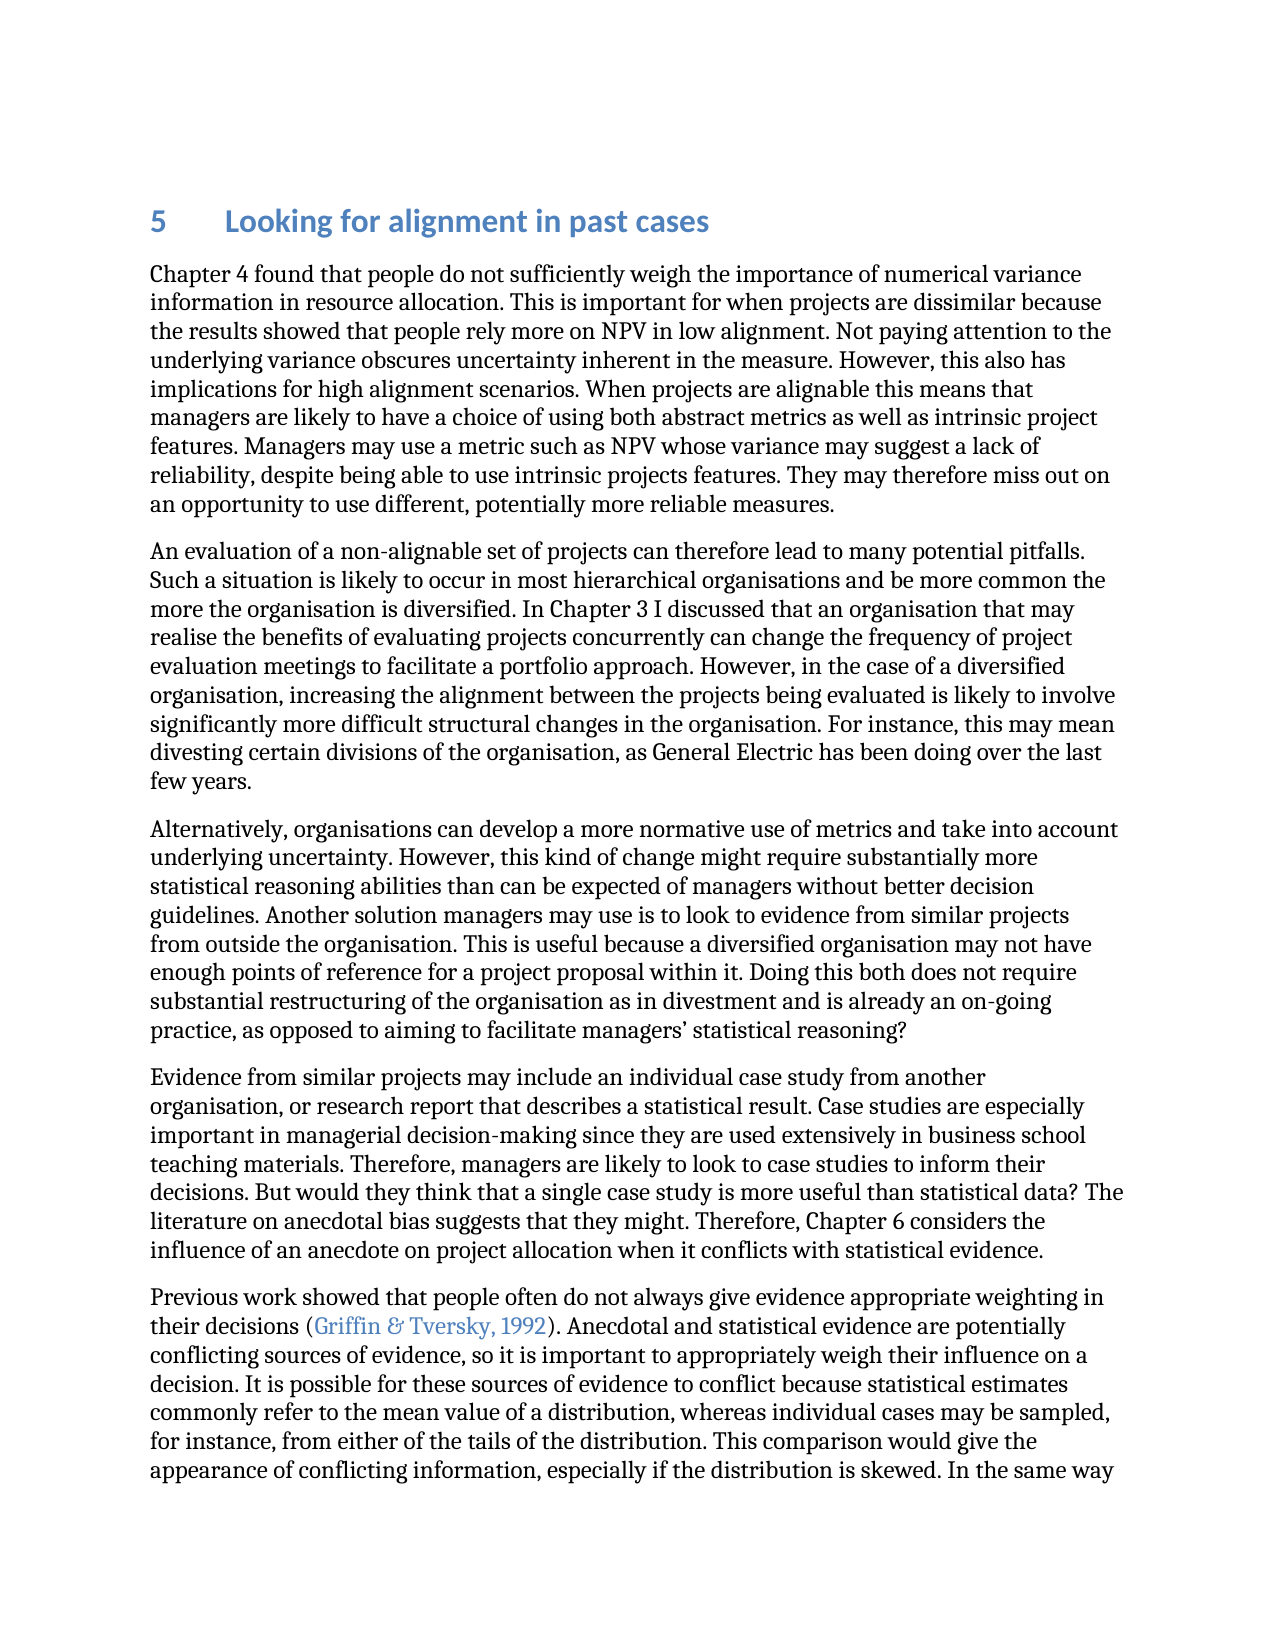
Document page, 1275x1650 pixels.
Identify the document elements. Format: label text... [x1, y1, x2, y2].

text Evidence from similar projects may include an individual case study from another organisation, or research report that describes a statistical result. Case studies are especially important in managerial decision-making since they are used extensively in business school teaching materials. Therefore, managers are likely to look to case studies to inform their decisions. But would they think that a single case study is more useful than statistical data? The literature on anecdotal bias suggests that they might. Therefore, Chapter 6 considers the influence of an anecdote on project allocation when it conflicts with statistical evidence. [150, 1063, 1125, 1264]
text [150, 1283, 1125, 1484]
subtitle 5 Looking for alignment in past cases [150, 200, 1125, 241]
text Alternatively, organisations can develop a more normative use of metrics and take into account underlying uncertainty. However, this kind of change might require substantially more statistical reasoning abilities than can be expected of managers without better decision guidelines. Another solution managers may use is to look to evidence from similar projects from outside the organisation. This is useful because a diversified organisation may not have enough points of reference for a project proposal within it. Doing this both does not require substantial restructuring of the organisation as in divestment and is already an on-going practice, as opposed to aiming to facilitate managers’ statistical reasoning? [150, 814, 1125, 1044]
text An evaluation of a non-alignable set of projects can therefore lead to many potential pitfalls. Such a situation is likely to occur in most hierarchical organisations and be more common the more the organisation is diversified. In Chapter 3 I discussed that an organisation that may realise the benefits of evaluating projects concurrently can change the frequency of project evaluation meetings to facilitate a portfolio approach. However, in the case of a diversified organisation, increasing the alignment between the projects being evaluated is likely to involve significantly more difficult structural changes in the organisation. For instance, this may mean divesting certain divisions of the organisation, as General Electric has been doing over the last few years. [150, 537, 1125, 796]
text Chapter 4 found that people do not sufficiently weigh the importance of numerical variance information in resource allocation. This is important for when projects are dissimilar because the results showed that people rely more on NPV in low alignment. Not paying attention to the underlying variance obscures uncertainty inherent in the measure. However, this also has implications for high alignment scenarios. When projects are alignable this means that managers are likely to have a choice of using both abstract metrics as well as intrinsic project features. Managers may use a metric such as NPV whose variance may suggest a lack of reliability, despite being able to use intrinsic projects features. They may therefore miss out on an opportunity to use different, potentially more reliable measures. [150, 259, 1125, 518]
